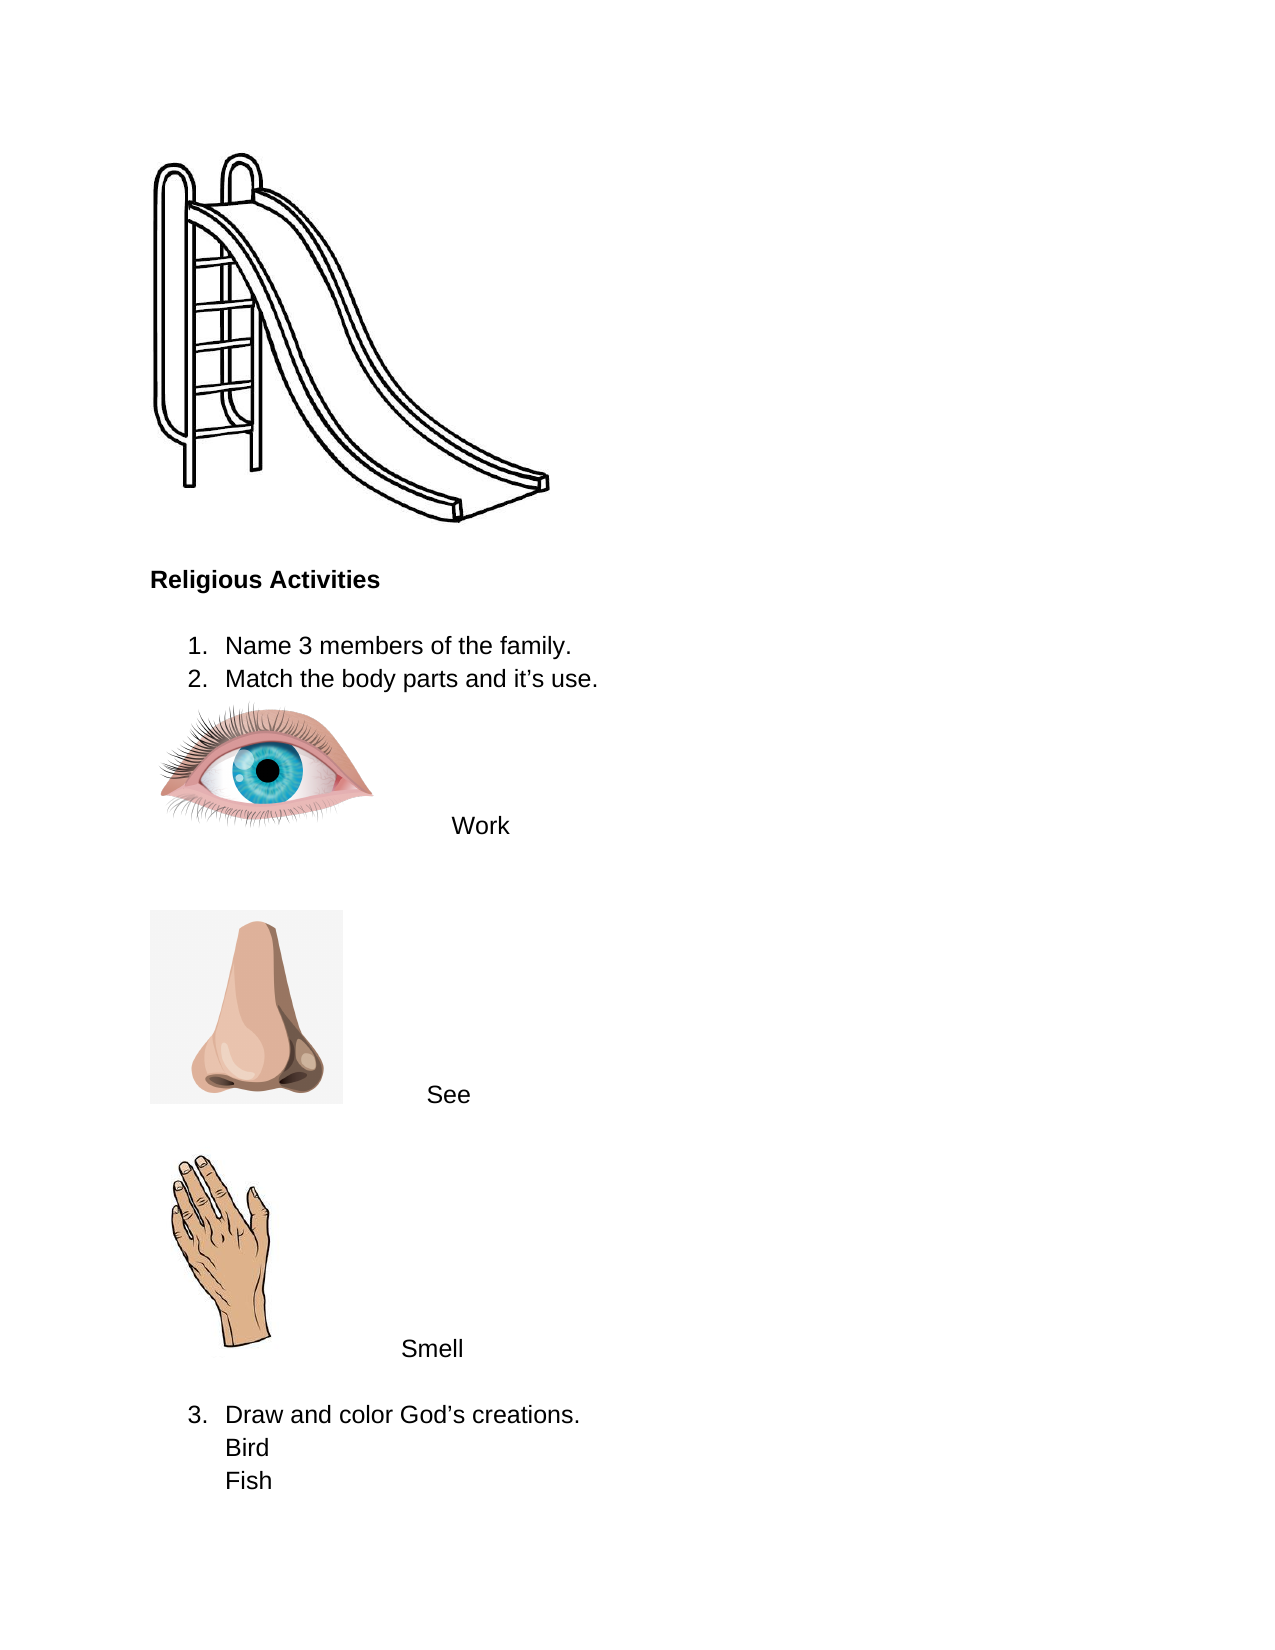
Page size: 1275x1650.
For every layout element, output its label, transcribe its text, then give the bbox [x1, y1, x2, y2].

picture [150, 150, 554, 529]
list Draw and color God’s creations. [187, 1400, 1125, 1429]
list Name 3 members of the family. [187, 631, 1125, 660]
text Smell [150, 1146, 1125, 1363]
text Bird [225, 1433, 1125, 1462]
text See [150, 910, 1125, 1108]
text Work [150, 697, 1125, 840]
picture [150, 1145, 290, 1358]
text Fish [225, 1466, 1125, 1495]
picture [150, 697, 382, 835]
text Religious Activities [150, 565, 1125, 594]
picture [150, 910, 343, 1104]
list Match the body parts and it’s use. [187, 664, 1125, 693]
